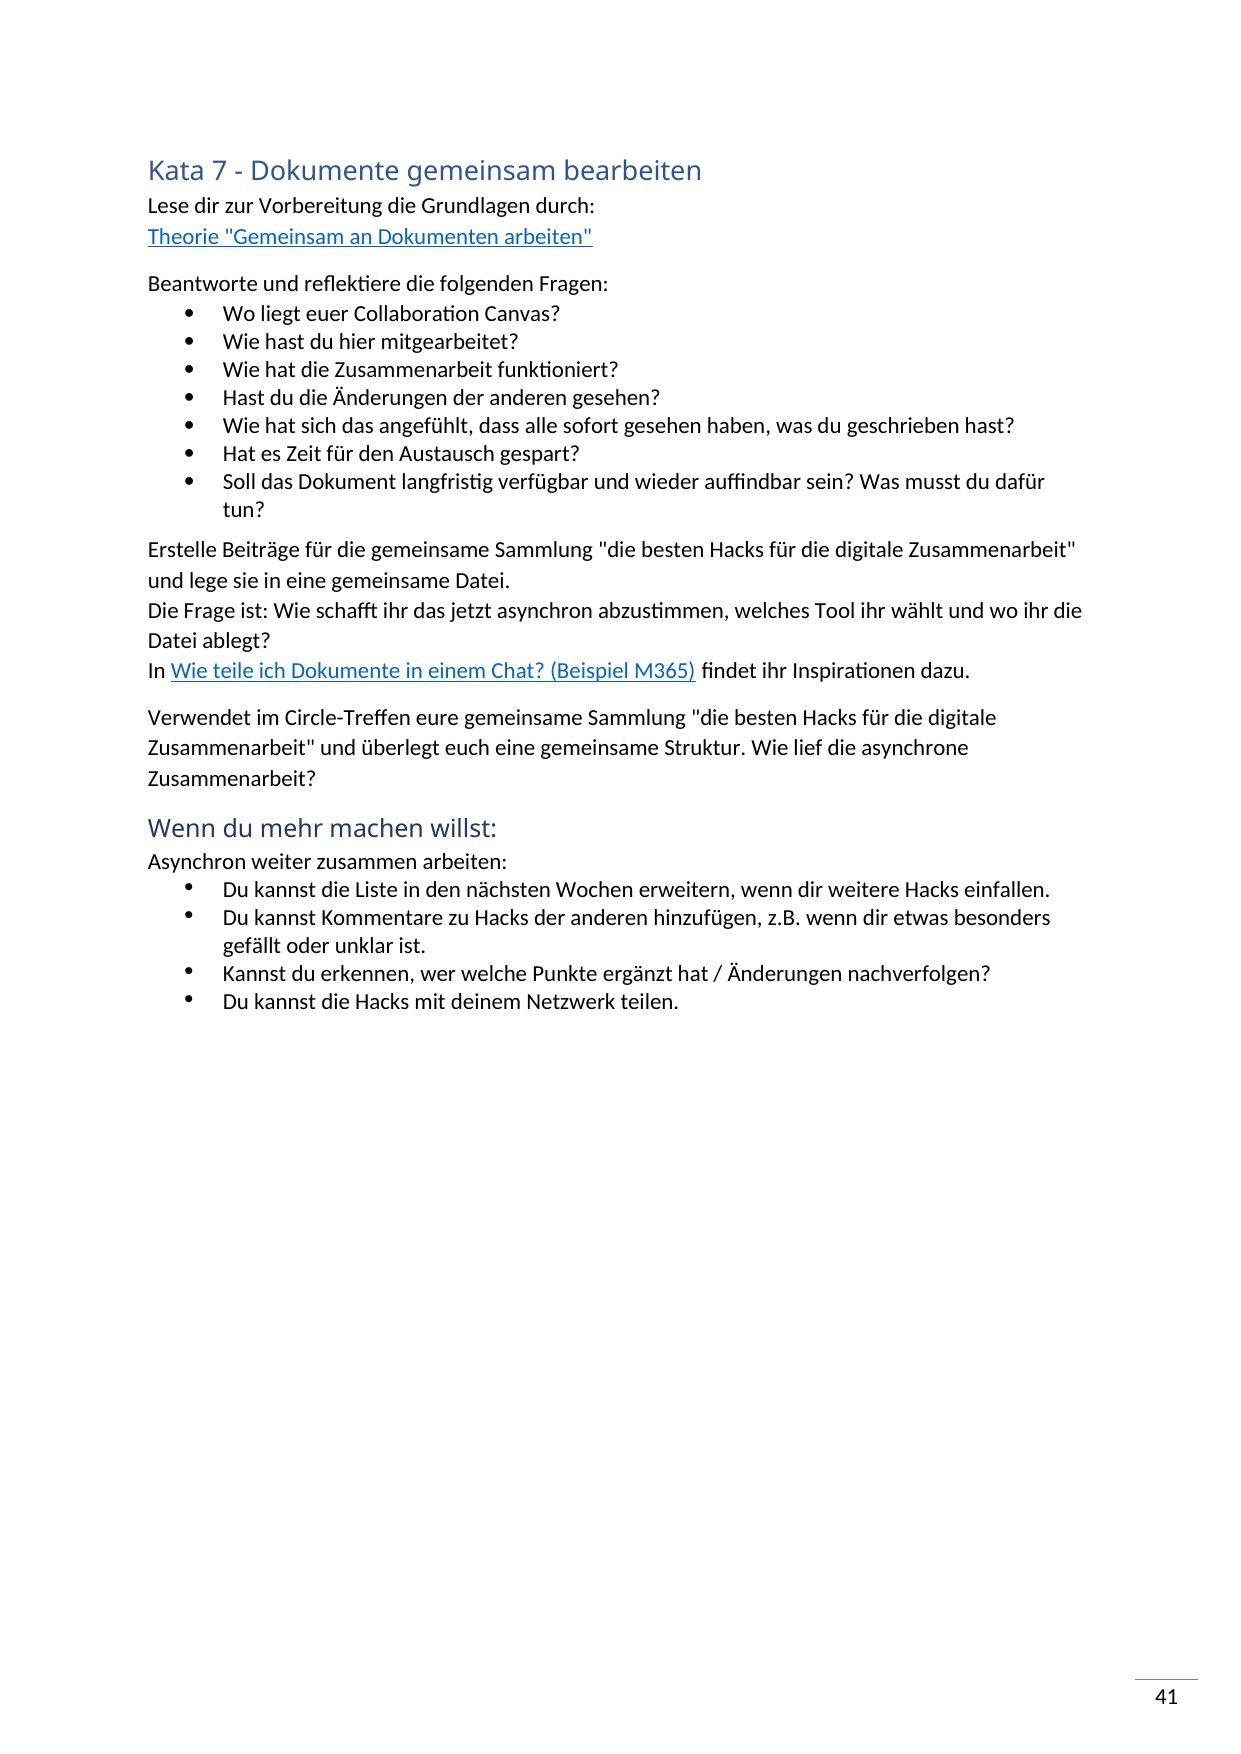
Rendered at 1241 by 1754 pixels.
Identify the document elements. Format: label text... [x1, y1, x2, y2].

subtitle Kata 7 - Dokumente gemeinsam bearbeiten [148, 152, 1093, 189]
list Wo liegt euer Collaboration Canvas? [185, 299, 1093, 327]
text Asynchron weiter zusammen arbeiten: [148, 847, 1093, 875]
text Beantworte und reflektiere die folgenden Fragen: [148, 269, 1093, 297]
list Hat es Zeit für den Austausch gespart? [185, 439, 1093, 467]
list Du kannst die Hacks mit deinem Netzwerk teilen. [185, 987, 1093, 1015]
text Verwendet im Circle-Treffen eure gemeinsame Sammlung "die besten Hacks für die digitale Zusammenarbeit" und überlegt euch eine gemeinsame Struktur. Wie lief die asynchrone Zusammenarbeit? [148, 703, 1093, 792]
text Lese dir zur Vorbereitung die Grundlagen durch: Theorie "Gemeinsam an Dokumenten arbeiten" [148, 192, 1093, 250]
list Du kannst die Liste in den nächsten Wochen erweitern, wenn dir weitere Hacks einfallen. [185, 875, 1093, 903]
text Erstelle Beiträge für die gemeinsame Sammlung "die besten Hacks für die digitale Zusammenarbeit" und lege sie in eine gemeinsame Datei. Die Frage ist: Wie schafft ihr das jetzt asynchron abzustimmen, welches Tool ihr wählt und wo ihr die Datei ablegt? In Wie teile ich Dokumente in einem Chat? (Beispiel M365) findet ihr Inspirationen dazu. [148, 536, 1093, 684]
list Soll das Dokument langfristig verfügbar und wieder auffindbar sein? Was musst du dafür tun? [185, 467, 1093, 523]
list Hast du die Änderungen der anderen gesehen? [185, 383, 1093, 411]
list Kannst du erkennen, wer welche Punkte ergänzt hat / Änderungen nachverfolgen? [185, 959, 1093, 987]
subtitle Wenn du mehr machen willst: [148, 811, 1093, 844]
list Wie hat die Zusammenarbeit funktioniert? [185, 355, 1093, 383]
list Wie hat sich das angefühlt, dass alle sofort gesehen haben, was du geschrieben hast? [185, 411, 1093, 439]
list Du kannst Kommentare zu Hacks der anderen hinzufügen, z.B. wenn dir etwas besonders gefällt oder unklar ist. [185, 903, 1093, 959]
list Wie hast du hier mitgearbeitet? [185, 327, 1093, 355]
